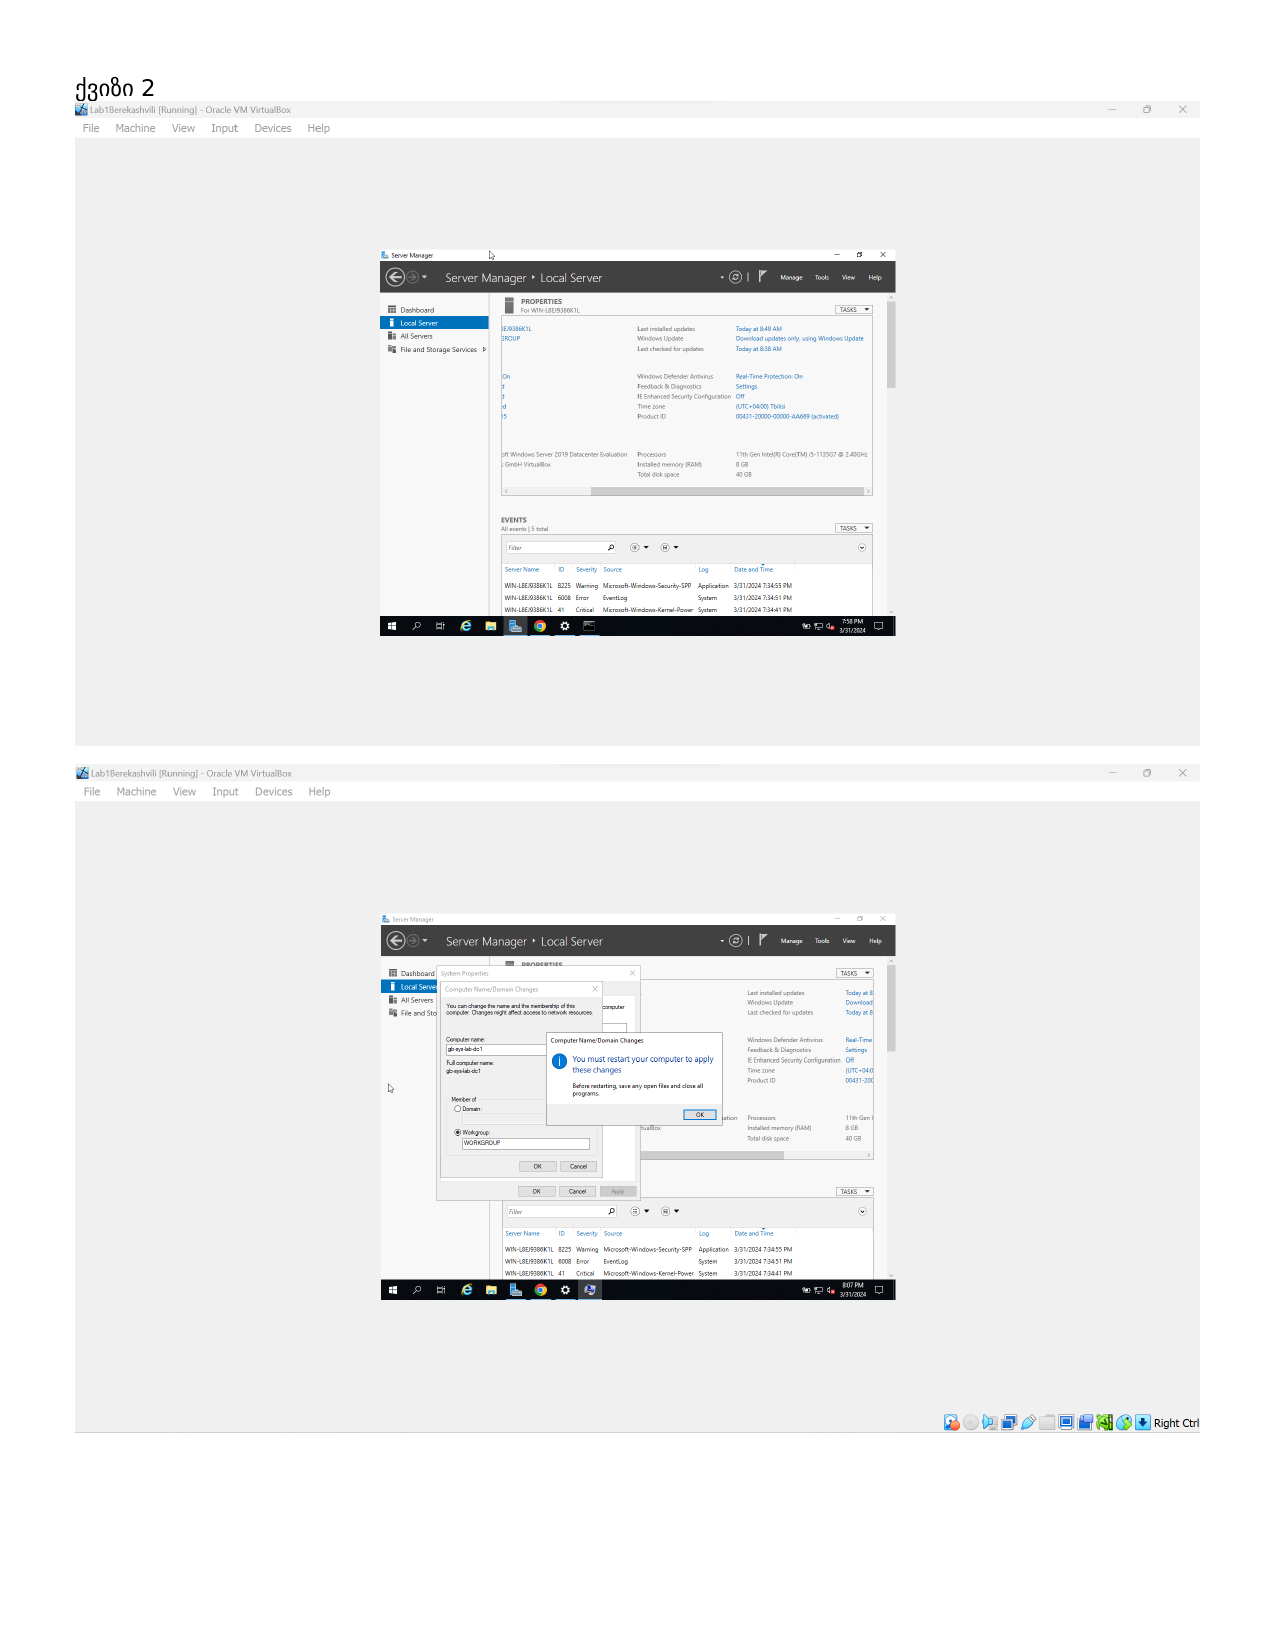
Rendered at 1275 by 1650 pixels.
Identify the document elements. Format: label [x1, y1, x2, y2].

picture [75, 764, 1200, 1433]
picture [75, 101, 1200, 746]
